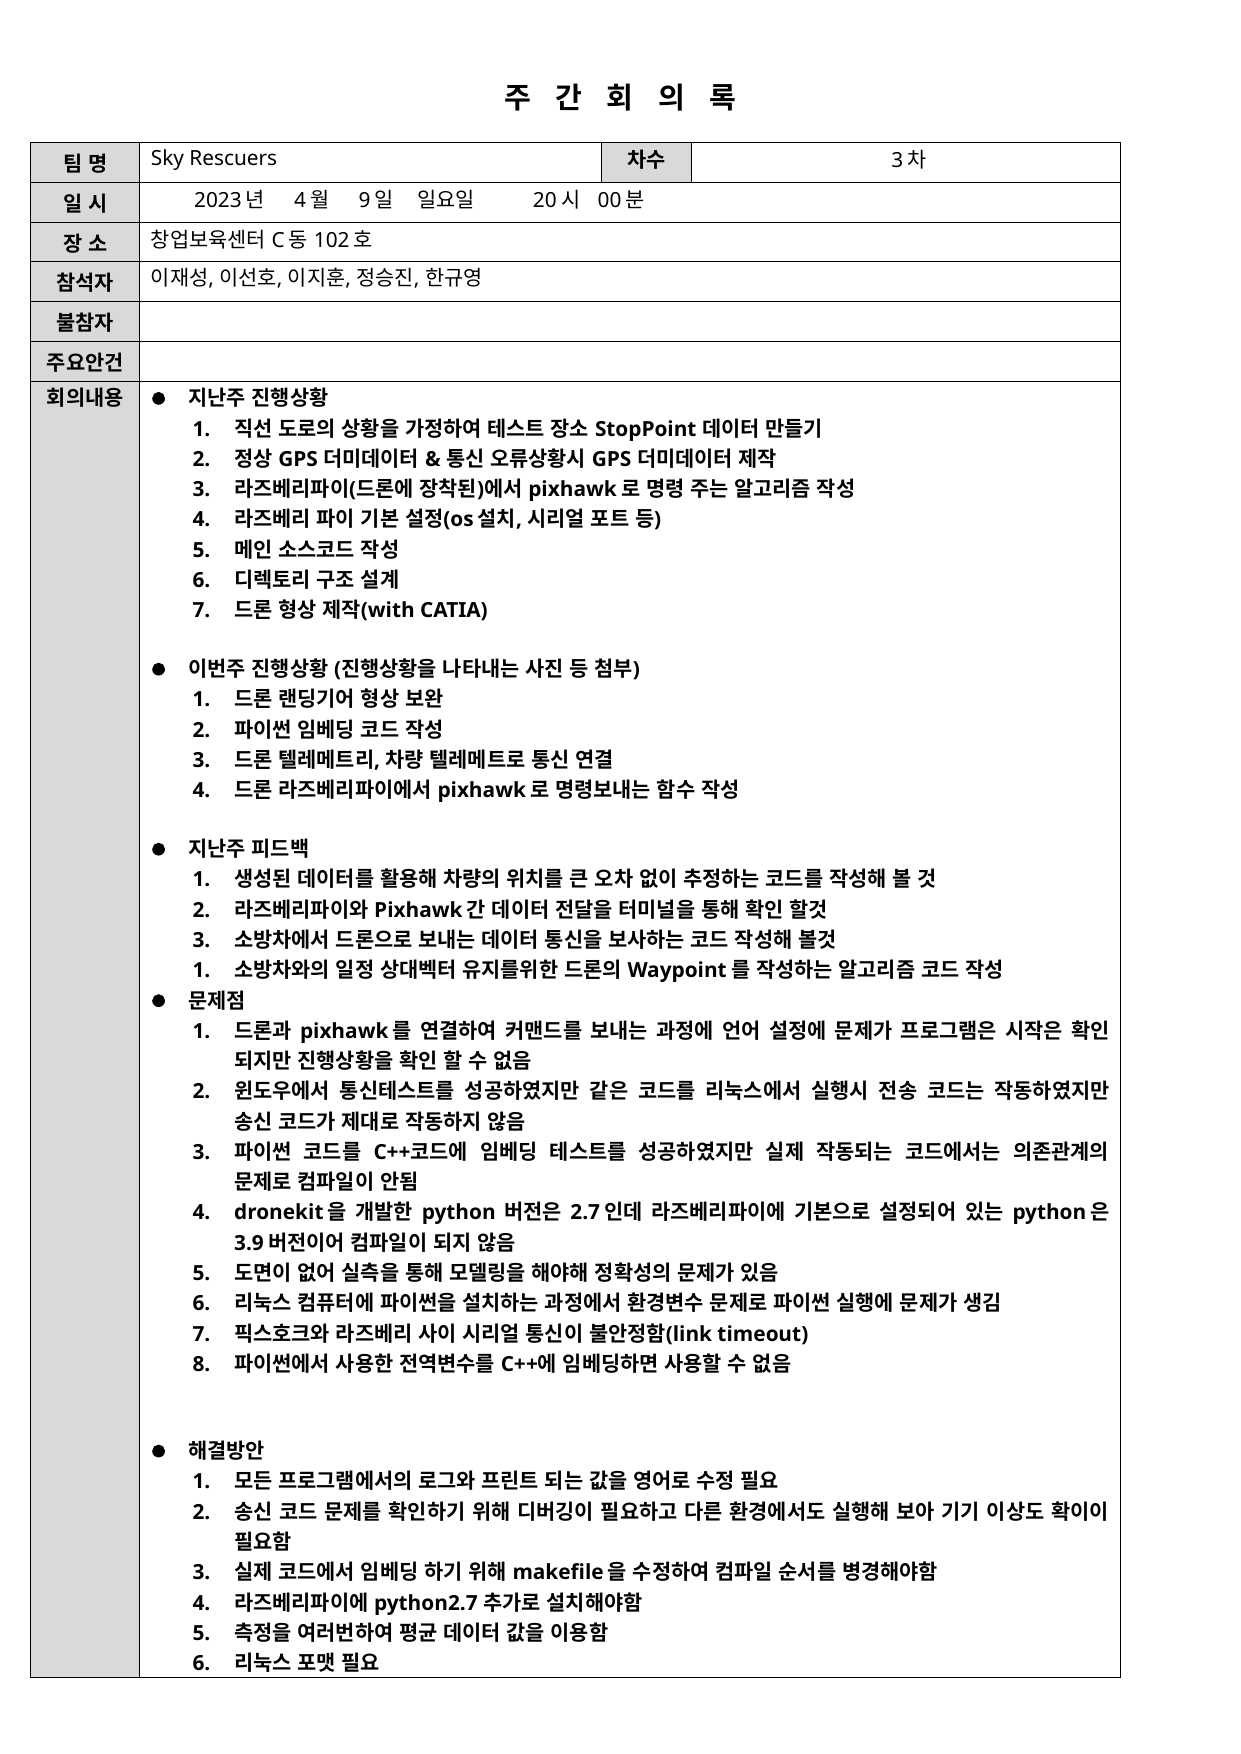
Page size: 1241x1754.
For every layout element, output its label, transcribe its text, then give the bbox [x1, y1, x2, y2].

table_header Sky Rescuers [140, 143, 601, 182]
table_cell 불참자 [31, 302, 139, 341]
table_header 차수 [602, 143, 691, 182]
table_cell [140, 382, 1120, 1677]
table_cell 회의내용 [31, 382, 139, 1677]
table_cell 주요안건 [31, 342, 139, 381]
text 주 간 회 의 록 [75, 75, 1165, 117]
table_cell 이재성, 이선호, 이지훈, 정승진, 한규영 [140, 262, 1120, 301]
table_cell 장 소 [31, 223, 139, 261]
table_cell 참석자 [31, 262, 139, 301]
table_cell 창업보육센터 C동 102호 [140, 223, 1120, 261]
table_cell [140, 302, 1120, 341]
table_cell 2023년 4월 9일 일요일 20시 00분 [140, 183, 1120, 222]
table_cell 일 시 [31, 183, 139, 222]
table_header 3차 [692, 143, 1120, 182]
table_header 팀 명 [31, 143, 139, 182]
table_cell [140, 342, 1120, 381]
